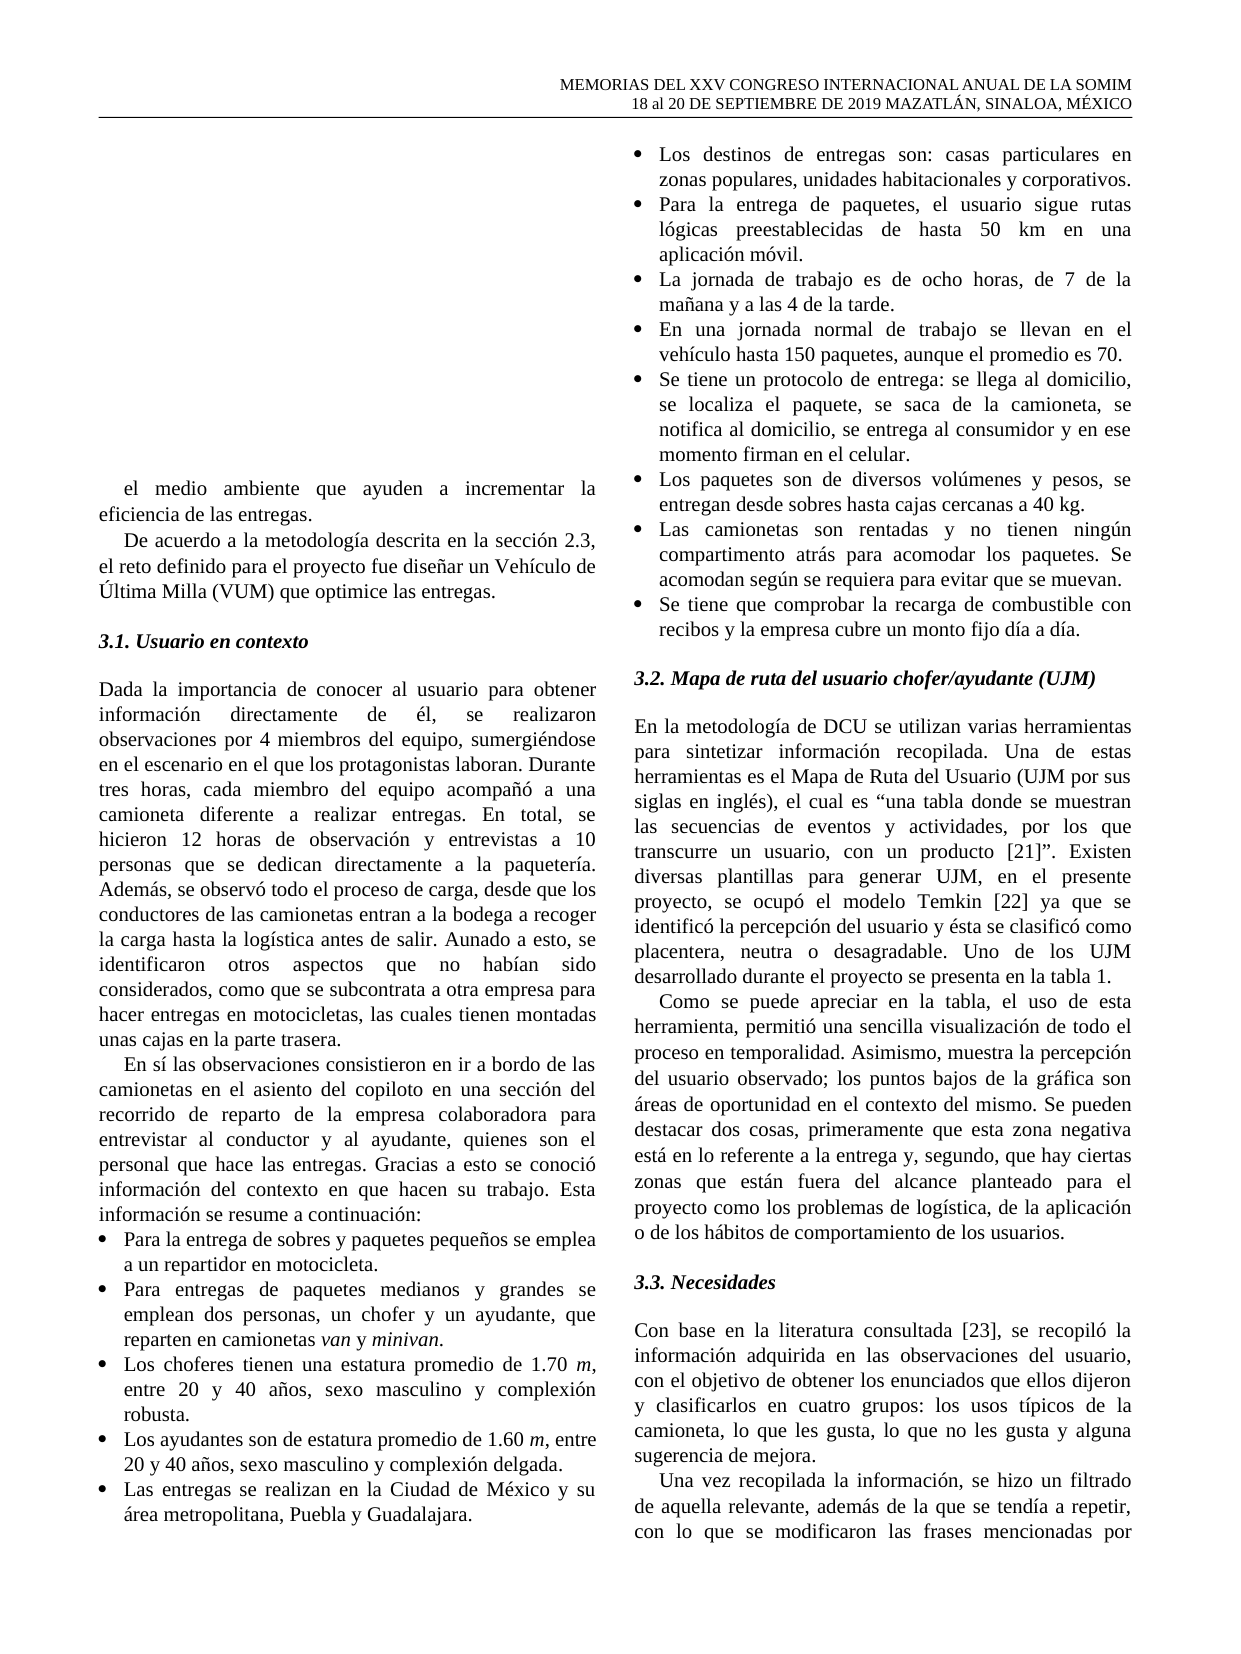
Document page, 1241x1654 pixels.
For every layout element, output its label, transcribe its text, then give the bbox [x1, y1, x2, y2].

list Para la entrega de paquetes, el usuario sigue rutas lógicas preestablecidas de hasta 50 km en una aplicación móvil. [634, 192, 1132, 267]
text De acuerdo a la metodología descrita en la sección 2.3, el reto definido para el proyecto fue diseñar un Vehículo de Última Milla (VUM) que optimice las entregas. [99, 528, 597, 603]
list Los destinos de entregas son: casas particulares en zonas populares, unidades habitacionales y corporativos. [634, 142, 1132, 192]
list Mapa de ruta del usuario chofer/ayudante (UJM) [634, 666, 1132, 690]
list Para la entrega de sobres y paquetes pequeños se emplea a un repartidor en motocicleta. [99, 1227, 597, 1277]
list Necesidades [634, 1270, 1132, 1294]
list Se tiene un protocolo de entrega: se llega al domicilio, se localiza el paquete, se saca de la camioneta, se notifica al domicilio, se entrega al consumidor y en ese momento firman en el celular. [634, 367, 1132, 467]
list Con base en la literatura consultada [23], se recopiló la información adquirida en las observaciones del usuario, con el objetivo de obtener los enunciados que ellos dijeron y clasificarlos en cuatro grupos: los usos típicos de la camioneta, lo que les gusta, lo que no les gusta y alguna sugerencia de mejora. [634, 1318, 1132, 1468]
text Como se puede apreciar en la tabla, el uso de esta herramienta, permitió una sencilla visualización de todo el proceso en temporalidad. Asimismo, muestra la percepción del usuario observado; los puntos bajos de la gráfica son áreas de oportunidad en el contexto del mismo. Se pueden destacar dos cosas, primeramente que esta zona negativa está en lo referente a la entrega y, segundo, que hay ciertas zonas que están fuera del alcance planteado para el proyecto como los problemas de logística, de la aplicación o de los hábitos de comportamiento de los usuarios. [634, 989, 1132, 1244]
list En la metodología de DCU se utilizan varias herramientas para sintetizar información recopilada. Una de estas herramientas es el Mapa de Ruta del Usuario (UJM por sus siglas en inglés), el cual es “una tabla donde se muestran las secuencias de eventos y actividades, por los que transcurre un usuario, con un producto [21]”. Existen diversas plantillas para generar UJM, en el presente proyecto, se ocupó el modelo Temkin [22] ya que se identificó la percepción del usuario y ésta se clasificó como placentera, neutra o desagradable. Uno de los UJM desarrollado durante el proyecto se presenta en la tabla 1. [634, 714, 1132, 989]
list Los paquetes son de diversos volúmenes y pesos, se entregan desde sobres hasta cajas cercanas a 40 kg. [634, 467, 1132, 517]
list Las entregas se realizan en la Ciudad de México y su área metropolitana, Puebla y Guadalajara. [99, 1477, 597, 1527]
list Se tiene que comprobar la recarga de combustible con recibos y la empresa cubre un monto fijo día a día. [634, 592, 1132, 642]
text el medio ambiente que ayuden a incrementar la eficiencia de las entregas. [99, 476, 597, 526]
list Para entregas de paquetes medianos y grandes se emplean dos personas, un chofer y un ayudante, que reparten en camionetas van y minivan. [99, 1277, 597, 1352]
text Dada la importancia de conocer al usuario para obtener información directamente de él, se realizaron observaciones por 4 miembros del equipo, sumergiéndose en el escenario en el que los protagonistas laboran. Durante tres horas, cada miembro del equipo acompañó a una camioneta diferente a realizar entregas. En total, se hicieron 12 horas de observación y entrevistas a 10 personas que se dedican directamente a la paquetería. Además, se observó todo el proceso de carga, desde que los conductores de las camionetas entran a la bodega a recoger la carga hasta la logística antes de salir. Aunado a esto, se identificaron otros aspectos que no habían sido considerados, como que se subcontrata a otra empresa para hacer entregas en motocicletas, las cuales tienen montadas unas cajas en la parte trasera. [99, 677, 597, 1052]
list La jornada de trabajo es de ocho horas, de 7 de la mañana y a las 4 de la tarde. [634, 267, 1132, 317]
list Usuario en contexto [99, 629, 597, 653]
list En una jornada normal de trabajo se llevan en el vehículo hasta 150 paquetes, aunque el promedio es 70. [634, 317, 1132, 367]
list Los choferes tienen una estatura promedio de 1.70 m, entre 20 y 40 años, sexo masculino y complexión robusta. [99, 1352, 597, 1427]
list Los ayudantes son de estatura promedio de 1.60 m, entre 20 y 40 años, sexo masculino y complexión delgada. [99, 1427, 597, 1477]
list Las camionetas son rentadas y no tienen ningún compartimento atrás para acomodar los paquetes. Se acomodan según se requiera para evitar que se muevan. [634, 517, 1132, 592]
text En sí las observaciones consistieron en ir a bordo de las camionetas en el asiento del copiloto en una sección del recorrido de reparto de la empresa colaboradora para entrevistar al conductor y al ayudante, quienes son el personal que hace las entregas. Gracias a esto se conoció información del contexto en que hacen su trabajo. Esta información se resume a continuación: [99, 1052, 597, 1227]
